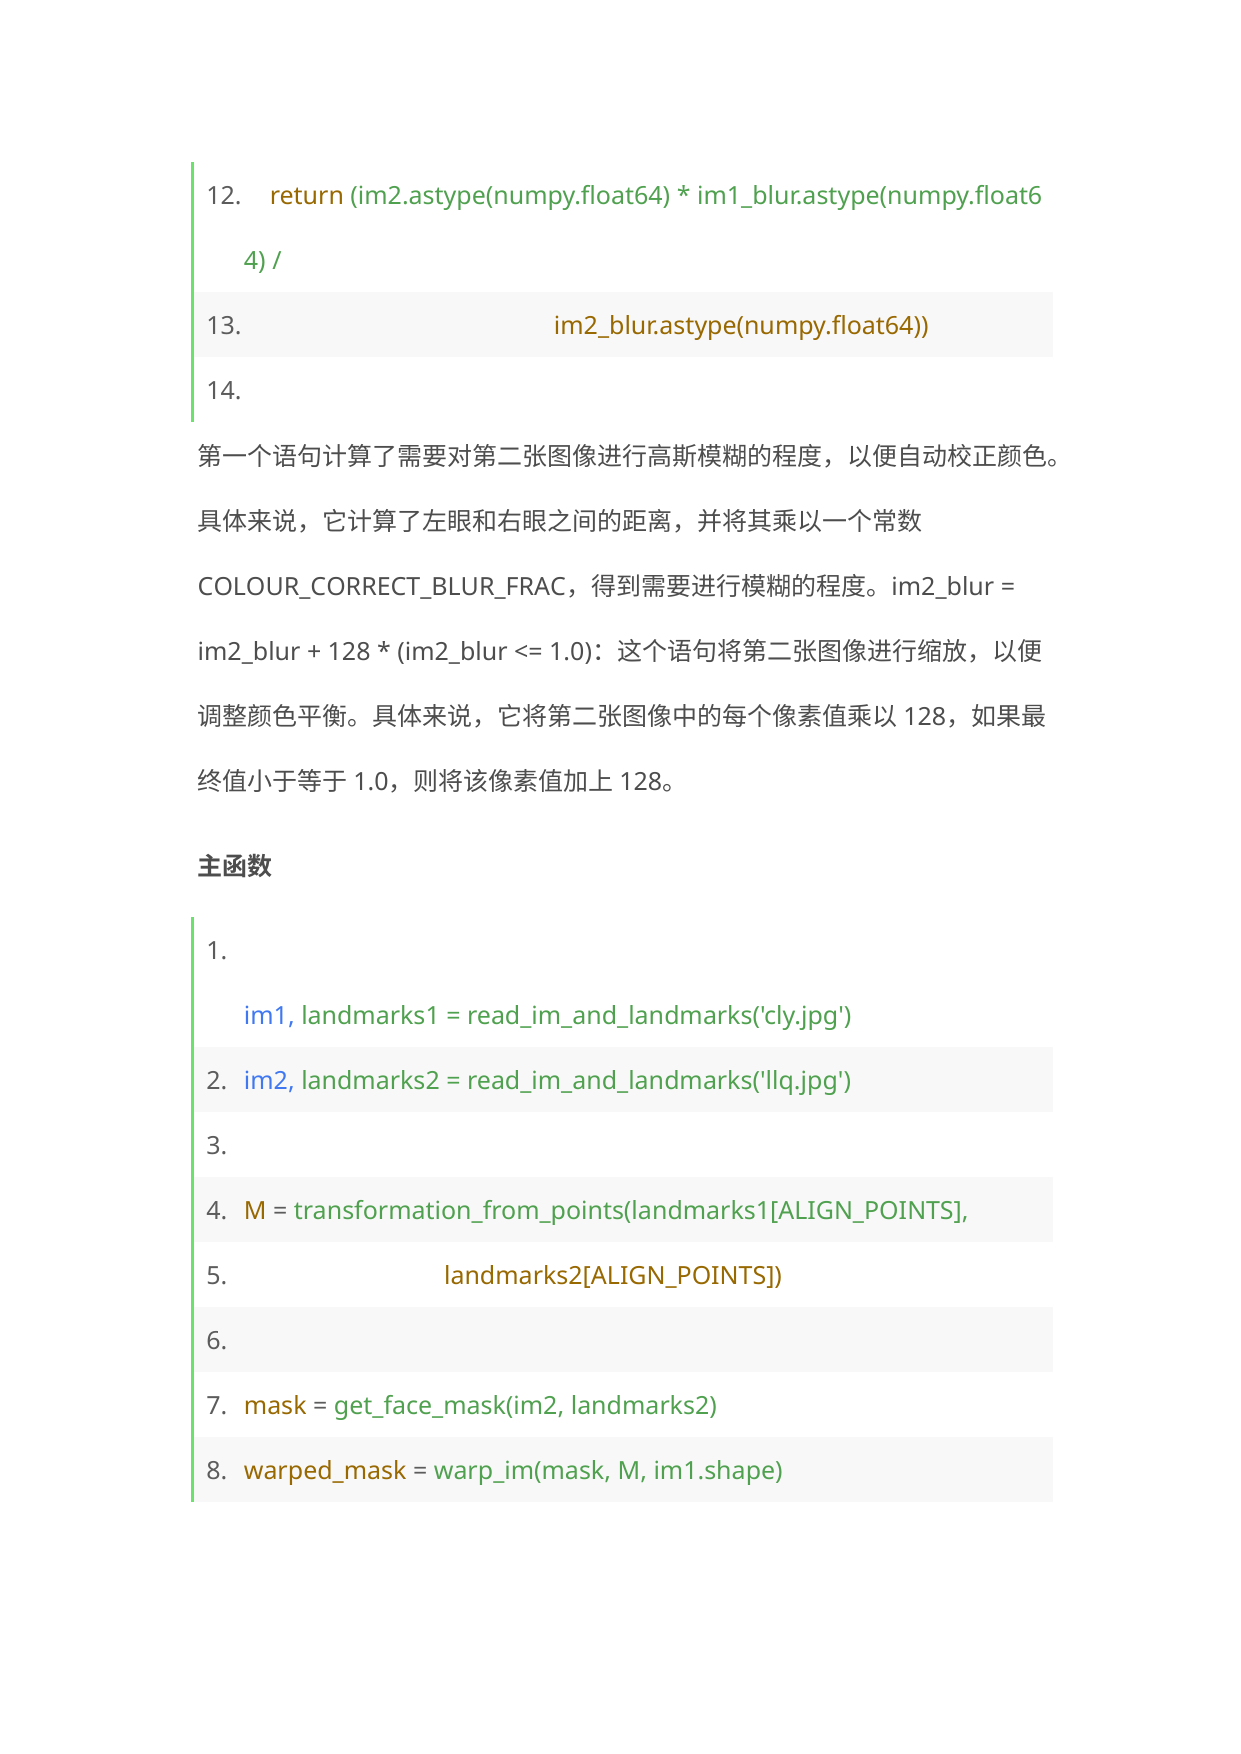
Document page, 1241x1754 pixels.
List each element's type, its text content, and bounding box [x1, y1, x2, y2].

list mask = get_face_mask(im2, landmarks2) [194, 1372, 1053, 1437]
text 主函数 [197, 832, 1053, 897]
list return (im2.astype(numpy.float64) * im1_blur.astype(numpy.float64) / [194, 162, 1053, 292]
list M = transformation_from_points(landmarks1[ALIGN_POINTS], [194, 1177, 1053, 1242]
list im2, landmarks2 = read_im_and_landmarks('llq.jpg') [194, 1047, 1053, 1112]
list landmarks2[ALIGN_POINTS]) [194, 1242, 1053, 1307]
list im2_blur.astype(numpy.float64)) [194, 292, 1053, 357]
list warped_mask = warp_im(mask, M, im1.shape) [194, 1437, 1053, 1502]
text 第一个语句计算了需要对第二张图像进行高斯模糊的程度，以便自动校正颜色。具体来说，它计算了左眼和右眼之间的距离，并将其乘以一个常数 COLOUR_CORRECT_BLUR_FRAC，得到需要进行模糊的程度。im2_blur = im2_blur + 128 * (im2_blur <= 1.0)：这个语句将第二张图像进行缩放，以便调整颜色平衡。具体来说，它将第二张图像中的每个像素值乘以 128，如果最终值小于等于 1.0，则将该像素值加上 128。 [197, 422, 1053, 812]
list im1, landmarks1 = read_im_and_landmarks('cly.jpg') [194, 917, 1053, 1047]
